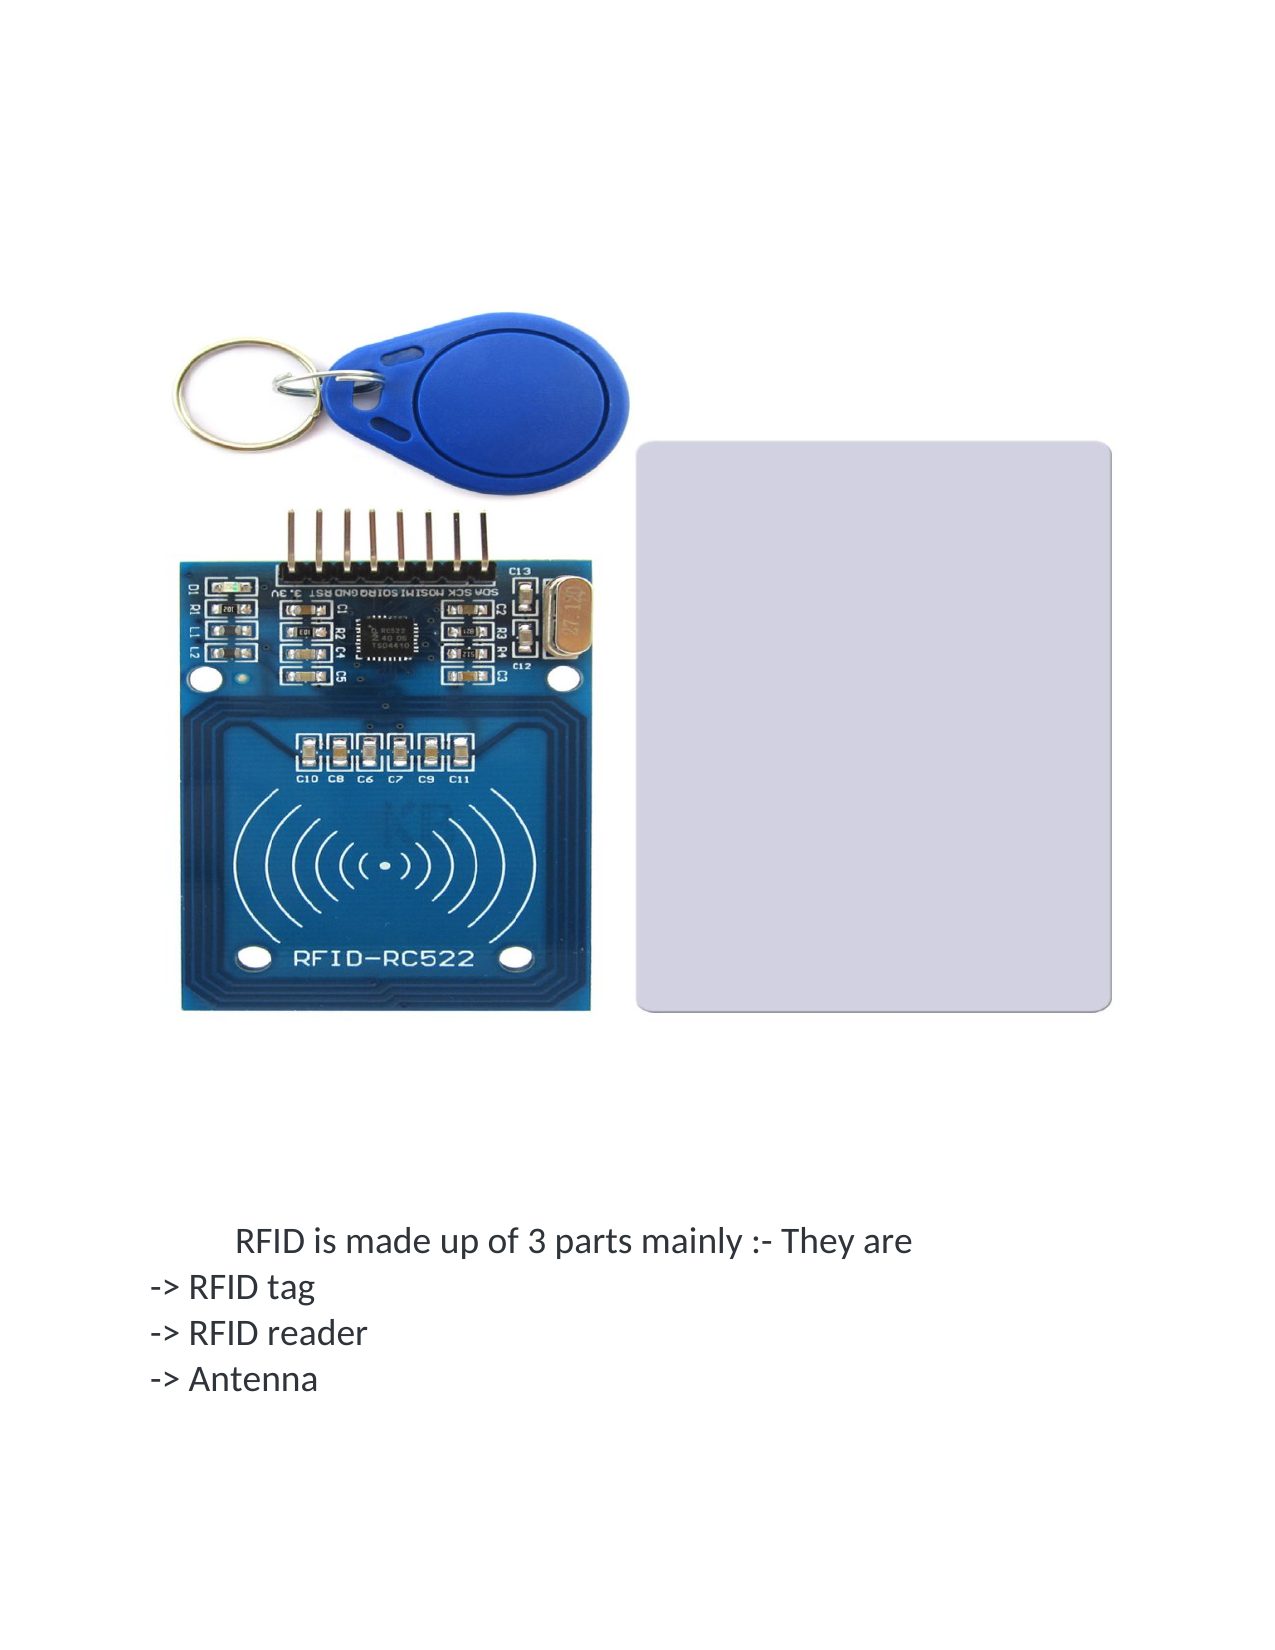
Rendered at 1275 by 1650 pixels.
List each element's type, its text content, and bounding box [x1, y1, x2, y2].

text -> Antenna [150, 1354, 1125, 1400]
text RFID is made up of 3 parts mainly :- They are -> RFID tag [150, 1171, 1125, 1309]
picture [150, 297, 1125, 1027]
text -> RFID reader [150, 1309, 1125, 1354]
